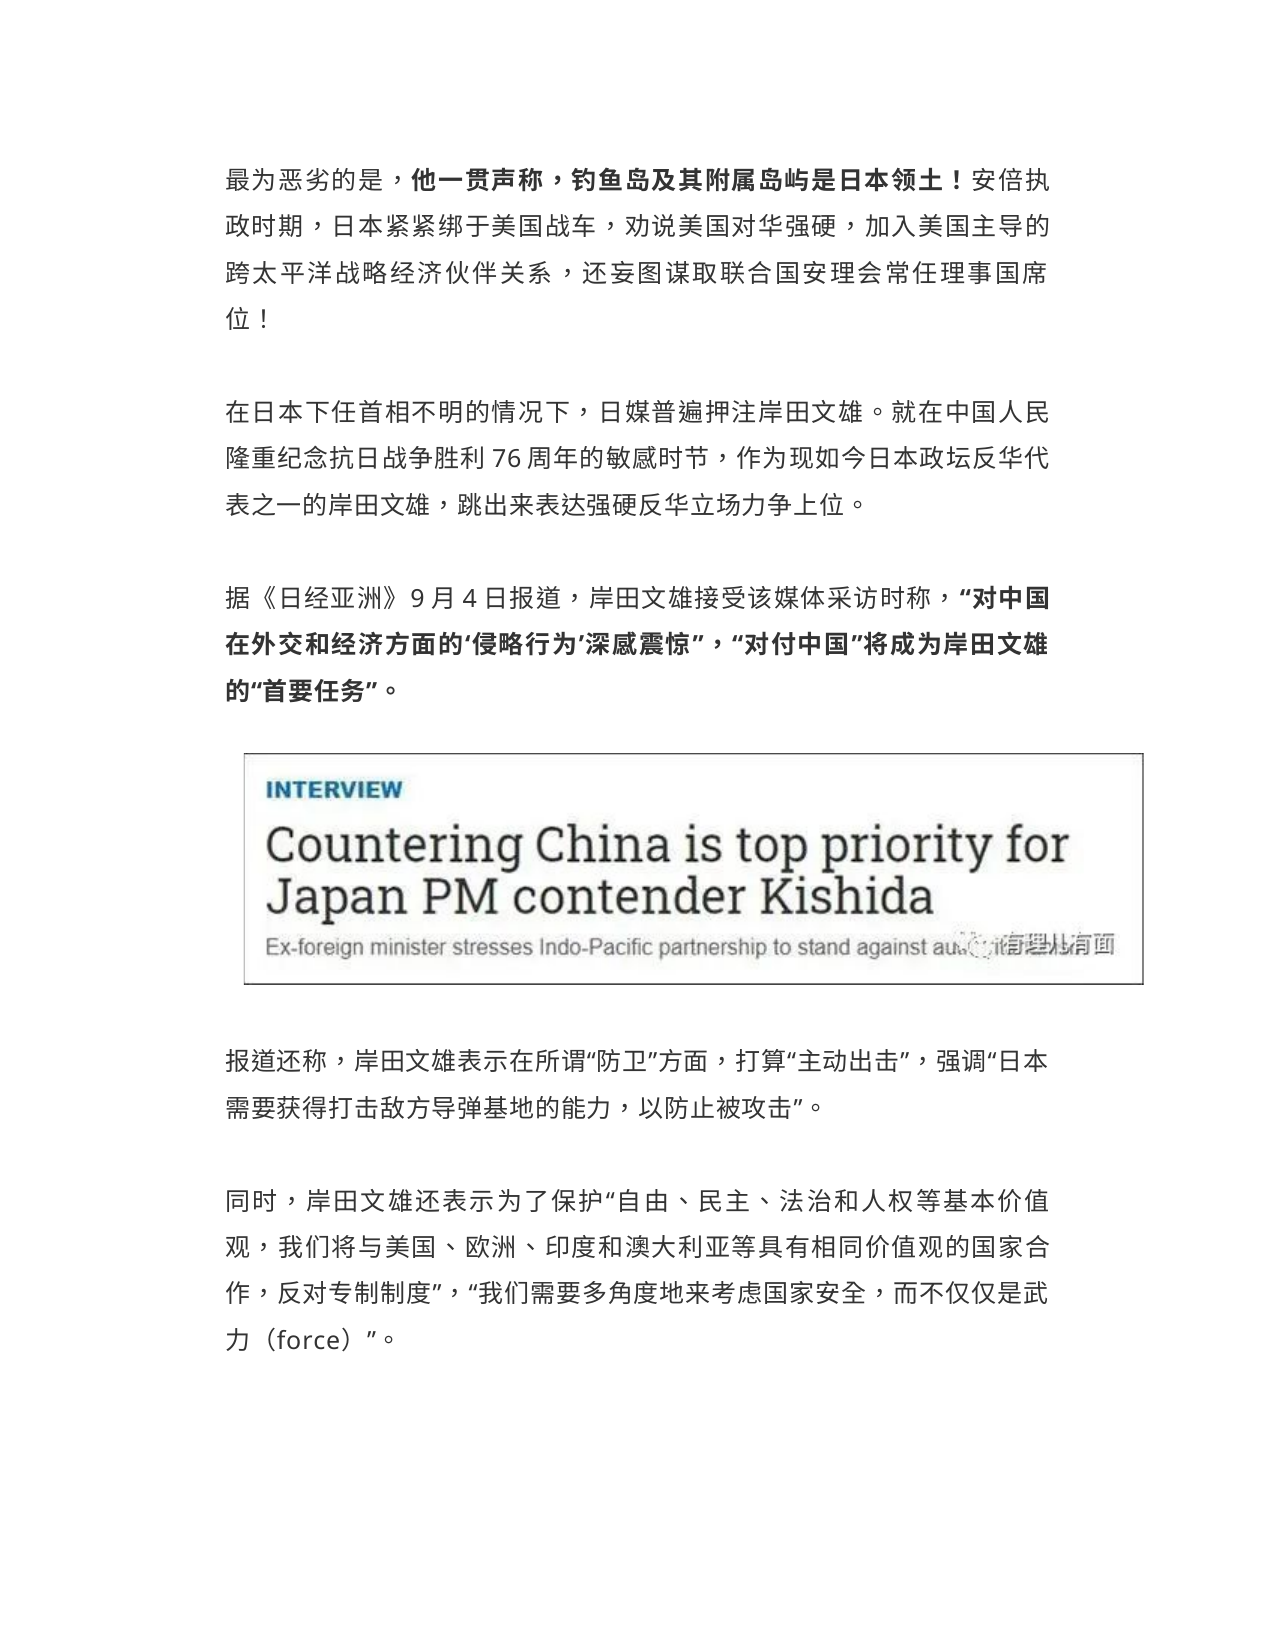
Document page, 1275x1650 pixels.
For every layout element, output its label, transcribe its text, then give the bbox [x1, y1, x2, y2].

text 据《日经亚洲》9月4日报道，岸田文雄接受该媒体采访时称，“对中国在外交和经济方面的‘侵略行为’深感震惊”，“对付中国”将成为岸田文雄的“首要任务”。 [225, 568, 1050, 707]
text 同时，岸田文雄还表示为了保护“自由、民主、法治和人权等基本价值观，我们将与美国、欧洲、印度和澳大利亚等具有相同价值观的国家合作，反对专制制度”，“我们需要多角度地来考虑国家安全，而不仅仅是武力（force）”。 [225, 1171, 1050, 1357]
text 最为恶劣的是，他一贯声称，钓鱼岛及其附属岛屿是日本领土！安倍执政时期，日本紧紧绑于美国战车，劝说美国对华强硬，加入美国主导的跨太平洋战略经济伙伴关系，还妄图谋取联合国安理会常任理事国席位！ [225, 150, 1050, 336]
text 报道还称，岸田文雄表示在所谓“防卫”方面，打算“主动出击”，强调“日本需要获得打击敌方导弹基地的能力，以防止被攻击”。 [225, 1031, 1050, 1124]
text 在日本下任首相不明的情况下，日媒普遍押注岸田文雄。就在中国人民隆重纪念抗日战争胜利76周年的敏感时节，作为现如今日本政坛反华代表之一的岸田文雄，跳出来表达强硬反华立场力争上位。 [225, 382, 1050, 522]
picture [243, 753, 1144, 985]
